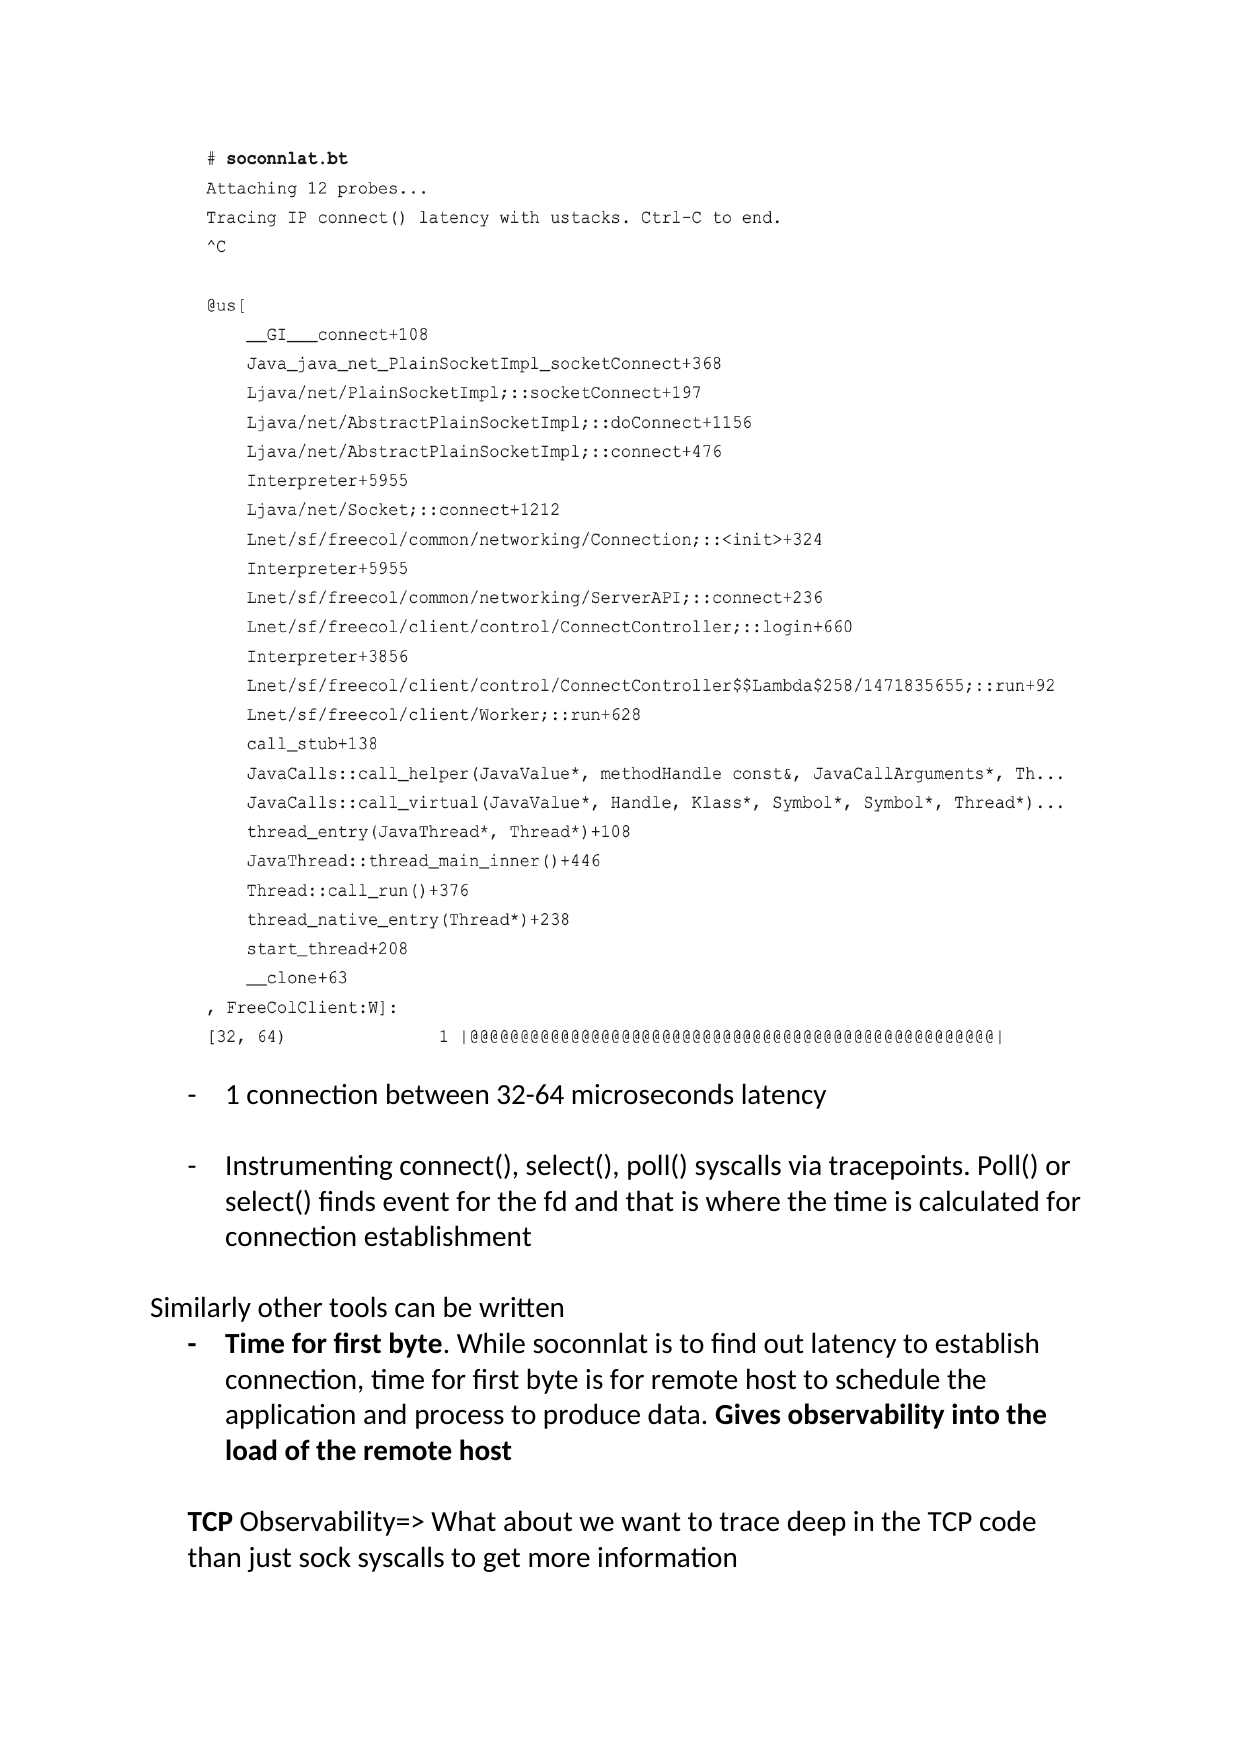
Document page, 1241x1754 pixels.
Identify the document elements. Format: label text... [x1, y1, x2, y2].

list Time for first byte. While soconnlat is to find out latency to establish connection, time for first byte is for remote host to schedule the application and process to produce data. Gives observability into the load of the remote host [187, 1325, 1090, 1468]
picture [150, 150, 1091, 1076]
text TCP Observability=> What about we want to trace deep in the TCP code than just sock syscalls to get more information [187, 1503, 1090, 1574]
list Instrumenting connect(), select(), poll() syscalls via tracepoints. Poll() or select() finds event for the fd and that is where the time is calculated for connection establishment [187, 1147, 1090, 1254]
list 1 connection between 32-64 microseconds latency [187, 1076, 1090, 1111]
text Similarly other tools can be written [150, 1289, 1090, 1325]
